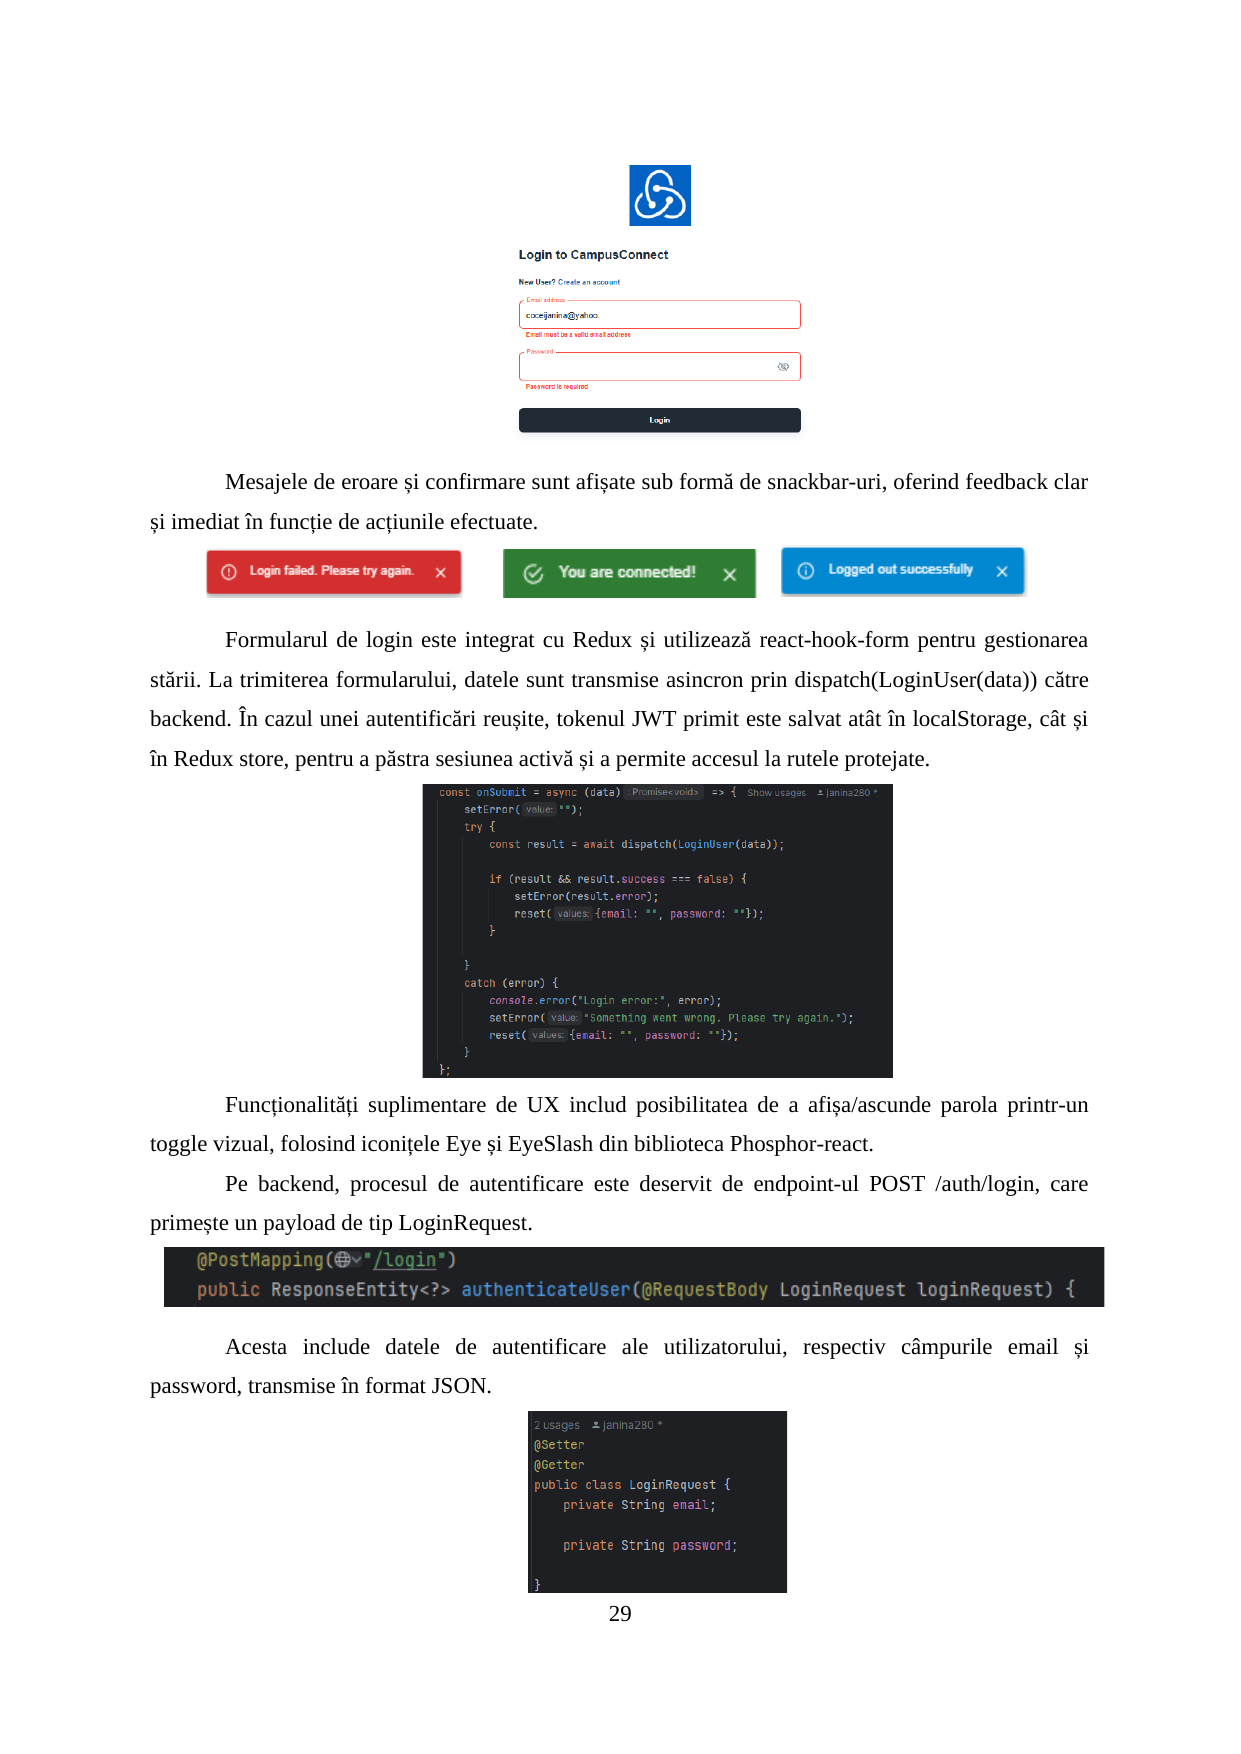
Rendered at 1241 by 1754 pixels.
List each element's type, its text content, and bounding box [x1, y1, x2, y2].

text Mesajele de eroare și confirmare sunt afișate sub formă de snackbar-uri, oferind feedback clar și imediat în funcție de acțiunile efectuate. [150, 468, 1090, 534]
picture [528, 1411, 788, 1593]
text Pe backend, procesul de autentificare este deservit de endpoint-ul POST /auth/login, care primește un payload de tip LoginRequest. [150, 1170, 1090, 1236]
picture [164, 1247, 1105, 1307]
picture [483, 150, 832, 456]
picture [206, 548, 463, 598]
text Formularul de login este integrat cu Redux și utilizează react-hook-form pentru gestionarea stării. La trimiterea formularului, datele sunt transmise asincron prin dispatch(LoginUser(data)) către backend. În cazul unei autentificări reușite, tokenul JWT primit este salvat atât în localStorage, cât și în Redux store, pentru a păstra sesiunea activă și a permite accesul la rutele protejate. [150, 626, 1090, 771]
picture [503, 549, 757, 598]
picture [422, 784, 893, 1078]
text Funcționalități suplimentare de UX includ posibilitatea de a afișa/ascunde parola printr-un toggle vizual, folosind iconițele Eye și EyeSlash din biblioteca Phosphor-react. [150, 1091, 1090, 1157]
picture [781, 545, 1028, 597]
